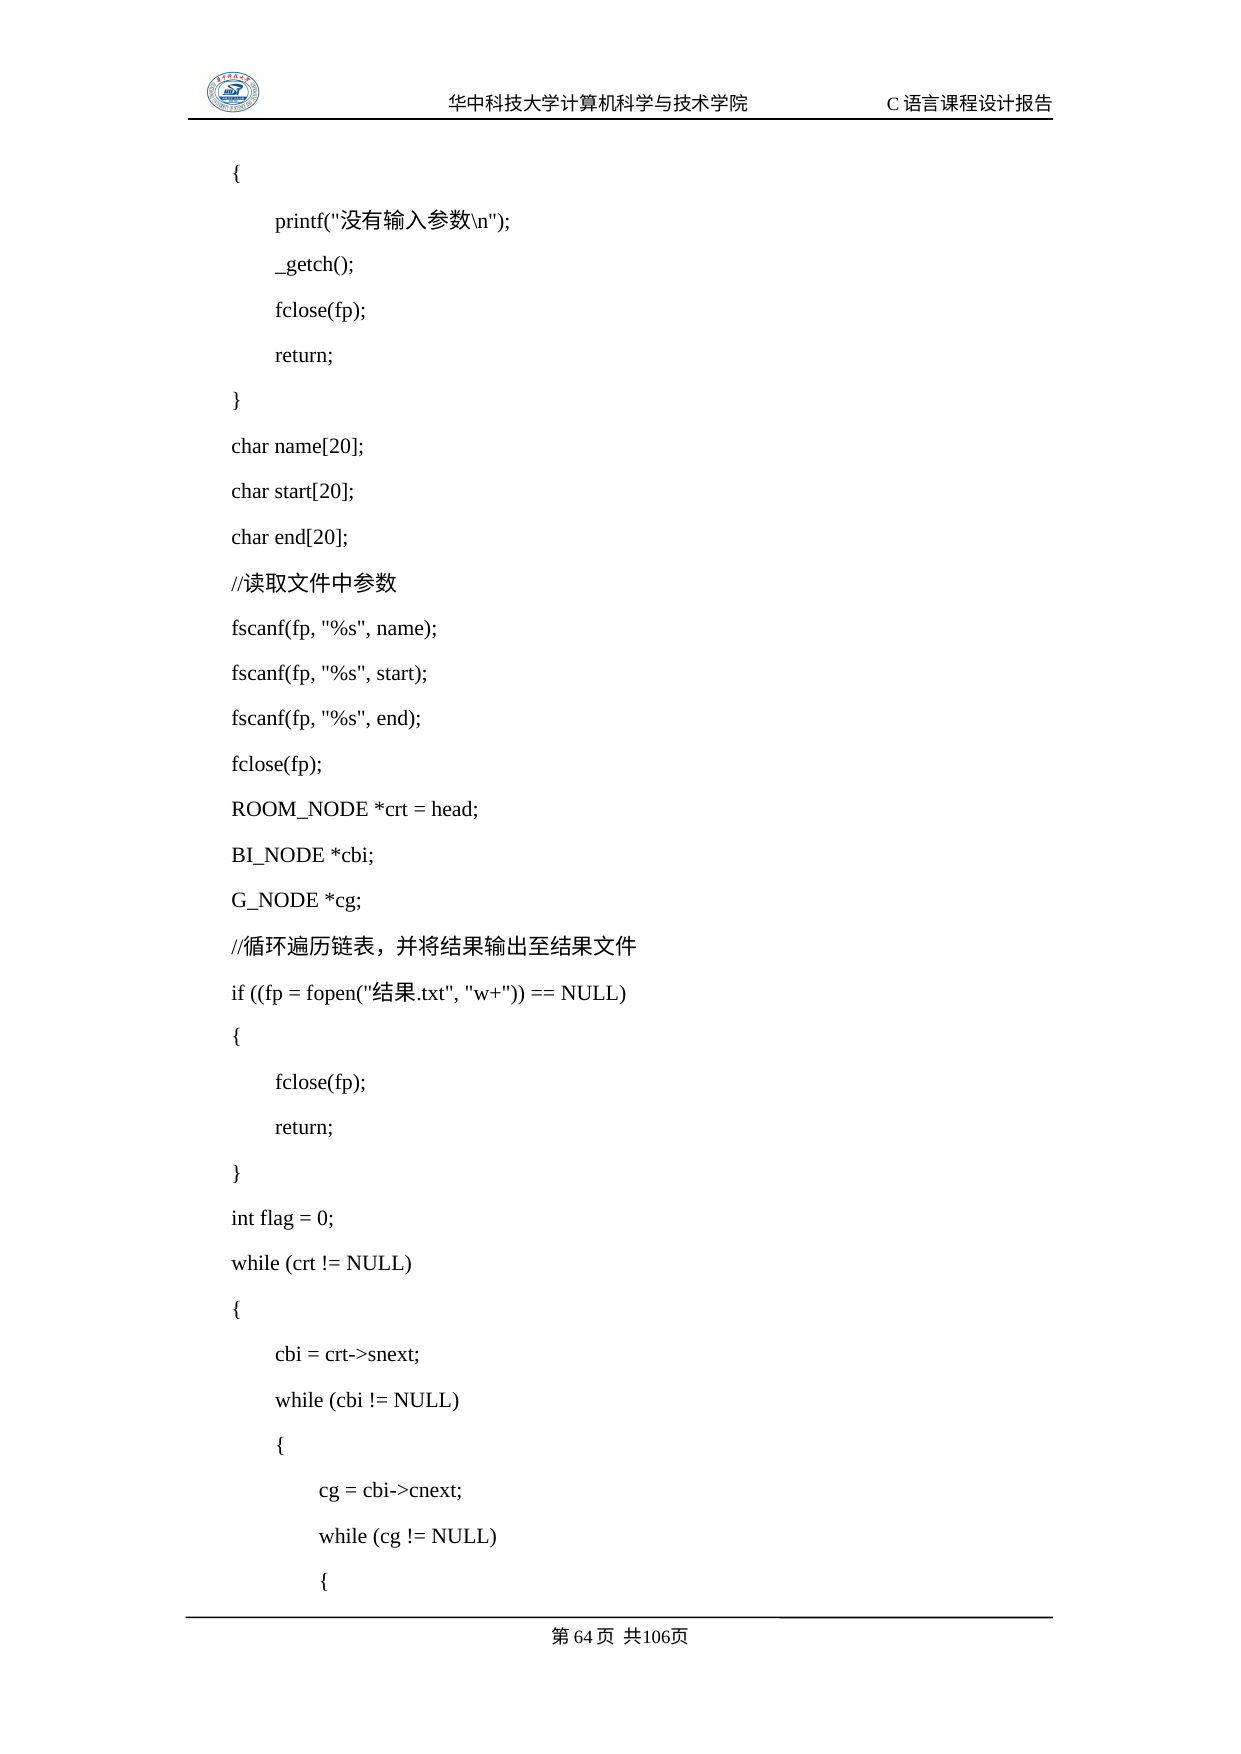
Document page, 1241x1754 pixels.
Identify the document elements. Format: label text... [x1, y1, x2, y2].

text _getch(); [187, 241, 1053, 287]
text char end[20]; [187, 514, 1053, 559]
text { [187, 1558, 1053, 1604]
text ROOM_NODE *crt = head; [187, 786, 1053, 832]
text fclose(fp); [187, 741, 1053, 786]
text int flag = 0; [187, 1195, 1053, 1240]
text cbi = crt->snext; [187, 1331, 1053, 1377]
text G_NODE *cg; [187, 877, 1053, 922]
text //读取文件中参数 [187, 559, 1053, 604]
text while (cg != NULL) [187, 1513, 1053, 1558]
text printf("没有输入参数\n"); [187, 196, 1053, 241]
text { [187, 1286, 1053, 1331]
text { [187, 150, 1053, 196]
text } [187, 377, 1053, 423]
picture [200, 70, 264, 113]
text char name[20]; [187, 423, 1053, 468]
text if ((fp = fopen("结果.txt", "w+")) == NULL) [187, 968, 1053, 1013]
text //循环遍历链表，并将结果输出至结果文件 [187, 922, 1053, 968]
text fclose(fp); [187, 1059, 1053, 1104]
text char start[20]; [187, 468, 1053, 514]
text { [187, 1422, 1053, 1467]
text } [187, 1149, 1053, 1195]
text fscanf(fp, "%s", start); [187, 650, 1053, 695]
text return; [187, 1104, 1053, 1149]
text cg = cbi->cnext; [187, 1467, 1053, 1513]
text while (crt != NULL) [187, 1240, 1053, 1286]
text fclose(fp); [187, 287, 1053, 332]
text fscanf(fp, "%s", end); [187, 695, 1053, 741]
text { [187, 1013, 1053, 1059]
text fscanf(fp, "%s", name); [187, 604, 1053, 650]
text return; [187, 332, 1053, 377]
text while (cbi != NULL) [187, 1377, 1053, 1422]
text BI_NODE *cbi; [187, 832, 1053, 877]
